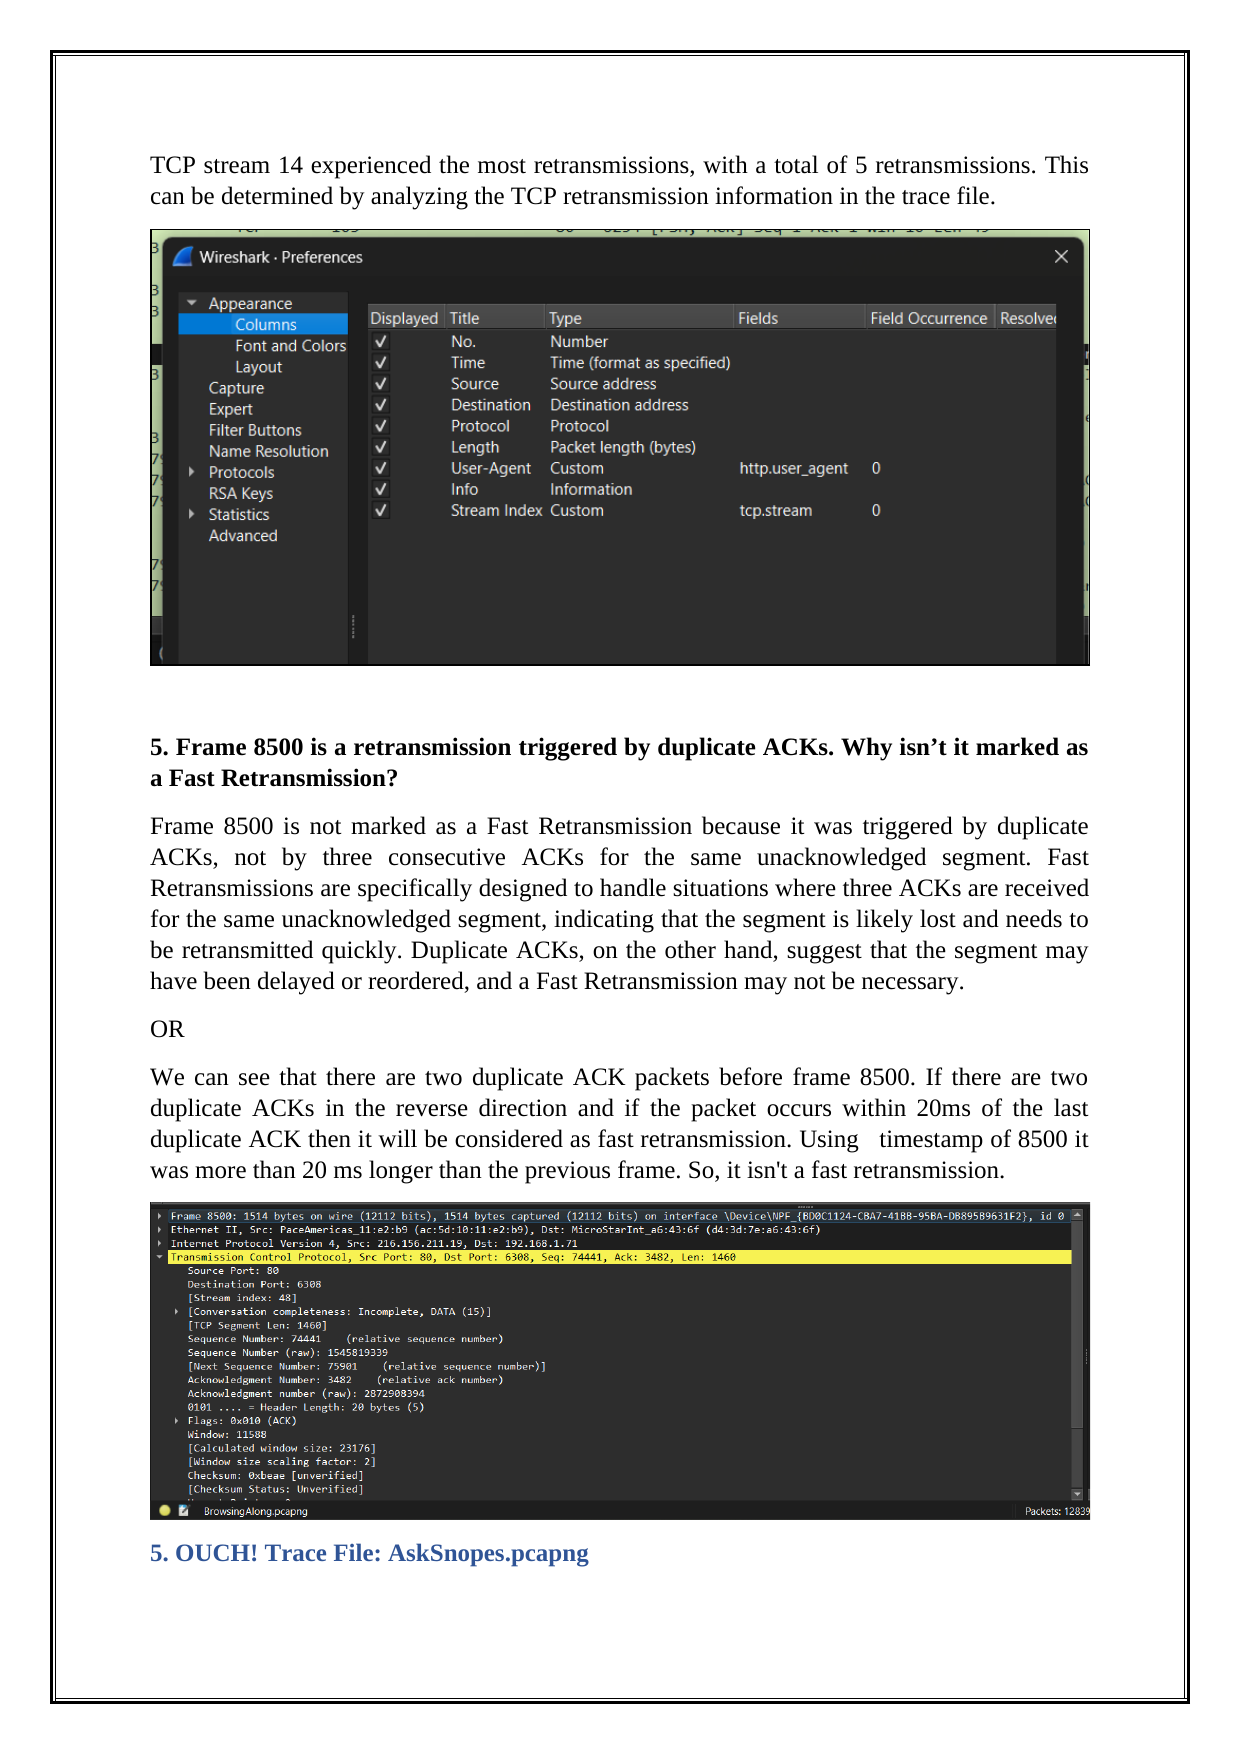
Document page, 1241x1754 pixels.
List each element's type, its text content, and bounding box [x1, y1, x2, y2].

text 5. OUCH! Trace File: AskSnopes.pcapng [150, 1538, 1090, 1567]
picture [152, 230, 1089, 664]
text 5. Frame 8500 is a retransmission triggered by duplicate ACKs. Why isn’t it marked as a Fast Retransmission? [150, 732, 1090, 792]
picture [150, 1202, 1091, 1520]
text OR [150, 1014, 1090, 1043]
text We can see that there are two duplicate ACK packets before frame 8500. If there are two duplicate ACKs in the reverse direction and if the packet occurs within 20ms of the last duplicate ACK then it will be considered as fast retransmission. Using timestamp of 8500 it was more than 20 ms longer than the previous frame. So, it isn't a fast retransmission. [150, 1062, 1090, 1183]
text Frame 8500 is not marked as a Fast Retransmission because it was triggered by duplicate ACKs, not by three consecutive ACKs for the same unacknowledged segment. Fast Retransmissions are specifically designed to handle situations where three ACKs are received for the same unacknowledged segment, indicating that the segment is likely lost and needs to be retransmitted quickly. Duplicate ACKs, on the other hand, suggest that the segment may have been delayed or reordered, and a Fast Retransmission may not be necessary. [150, 811, 1090, 995]
text TCP stream 14 experienced the most retransmissions, with a total of 5 retransmissions. This can be determined by analyzing the TCP retransmission information in the trace file. [150, 150, 1090, 210]
